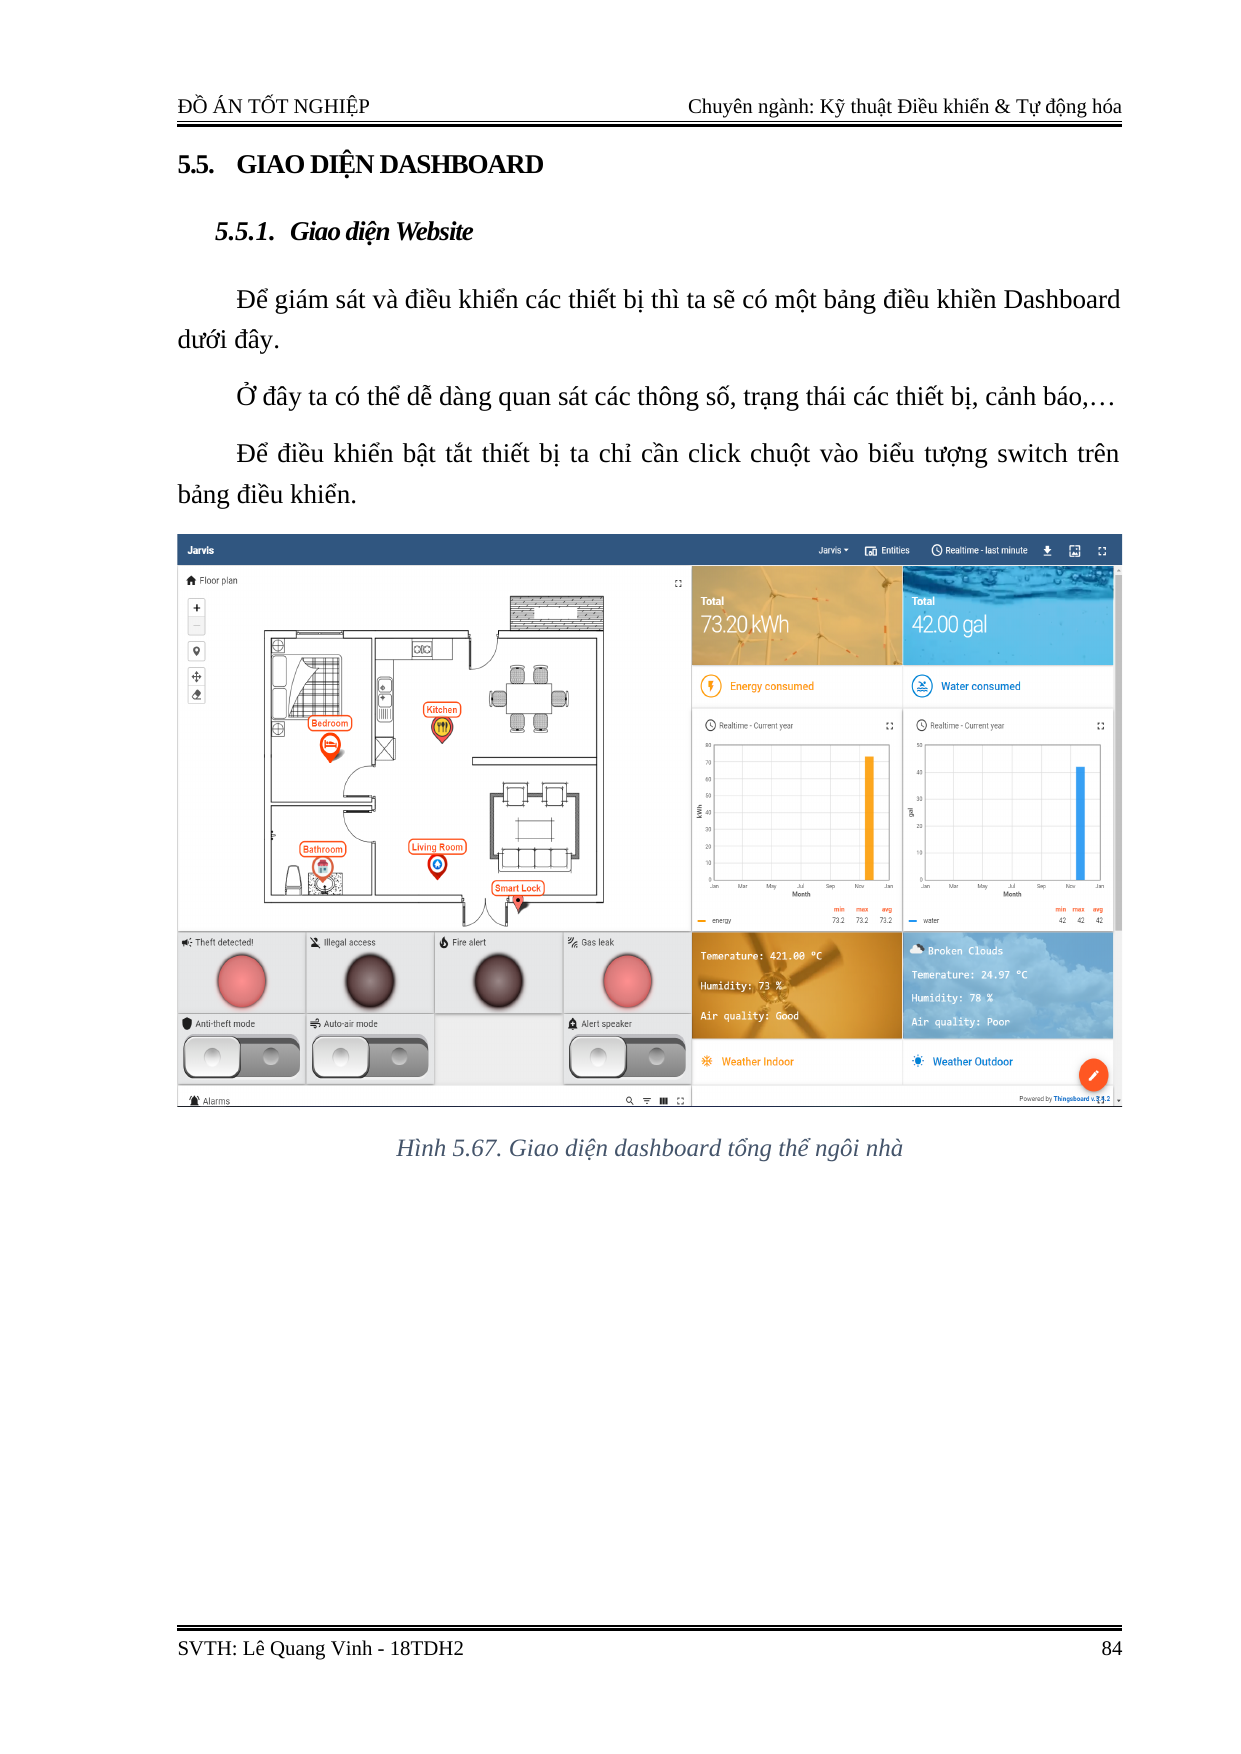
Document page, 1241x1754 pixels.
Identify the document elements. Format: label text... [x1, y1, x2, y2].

subtitle Giao diện Website [215, 215, 1122, 246]
text Ở đây ta có thể dễ dàng quan sát các thông số, trạng thái các thiết bị, cảnh báo,… [177, 380, 1122, 411]
picture [177, 534, 1123, 1107]
text Để điều khiển bật tắt thiết bị ta chỉ cần click chuột vào biểu tượng switch trên bảng điều khiển. [177, 437, 1122, 509]
subtitle Giao diện Dashboard [177, 148, 1122, 179]
text Để giám sát và điều khiển các thiết bị thì ta sẽ có một bảng điều khiền Dashboard dưới đây. [177, 283, 1122, 354]
